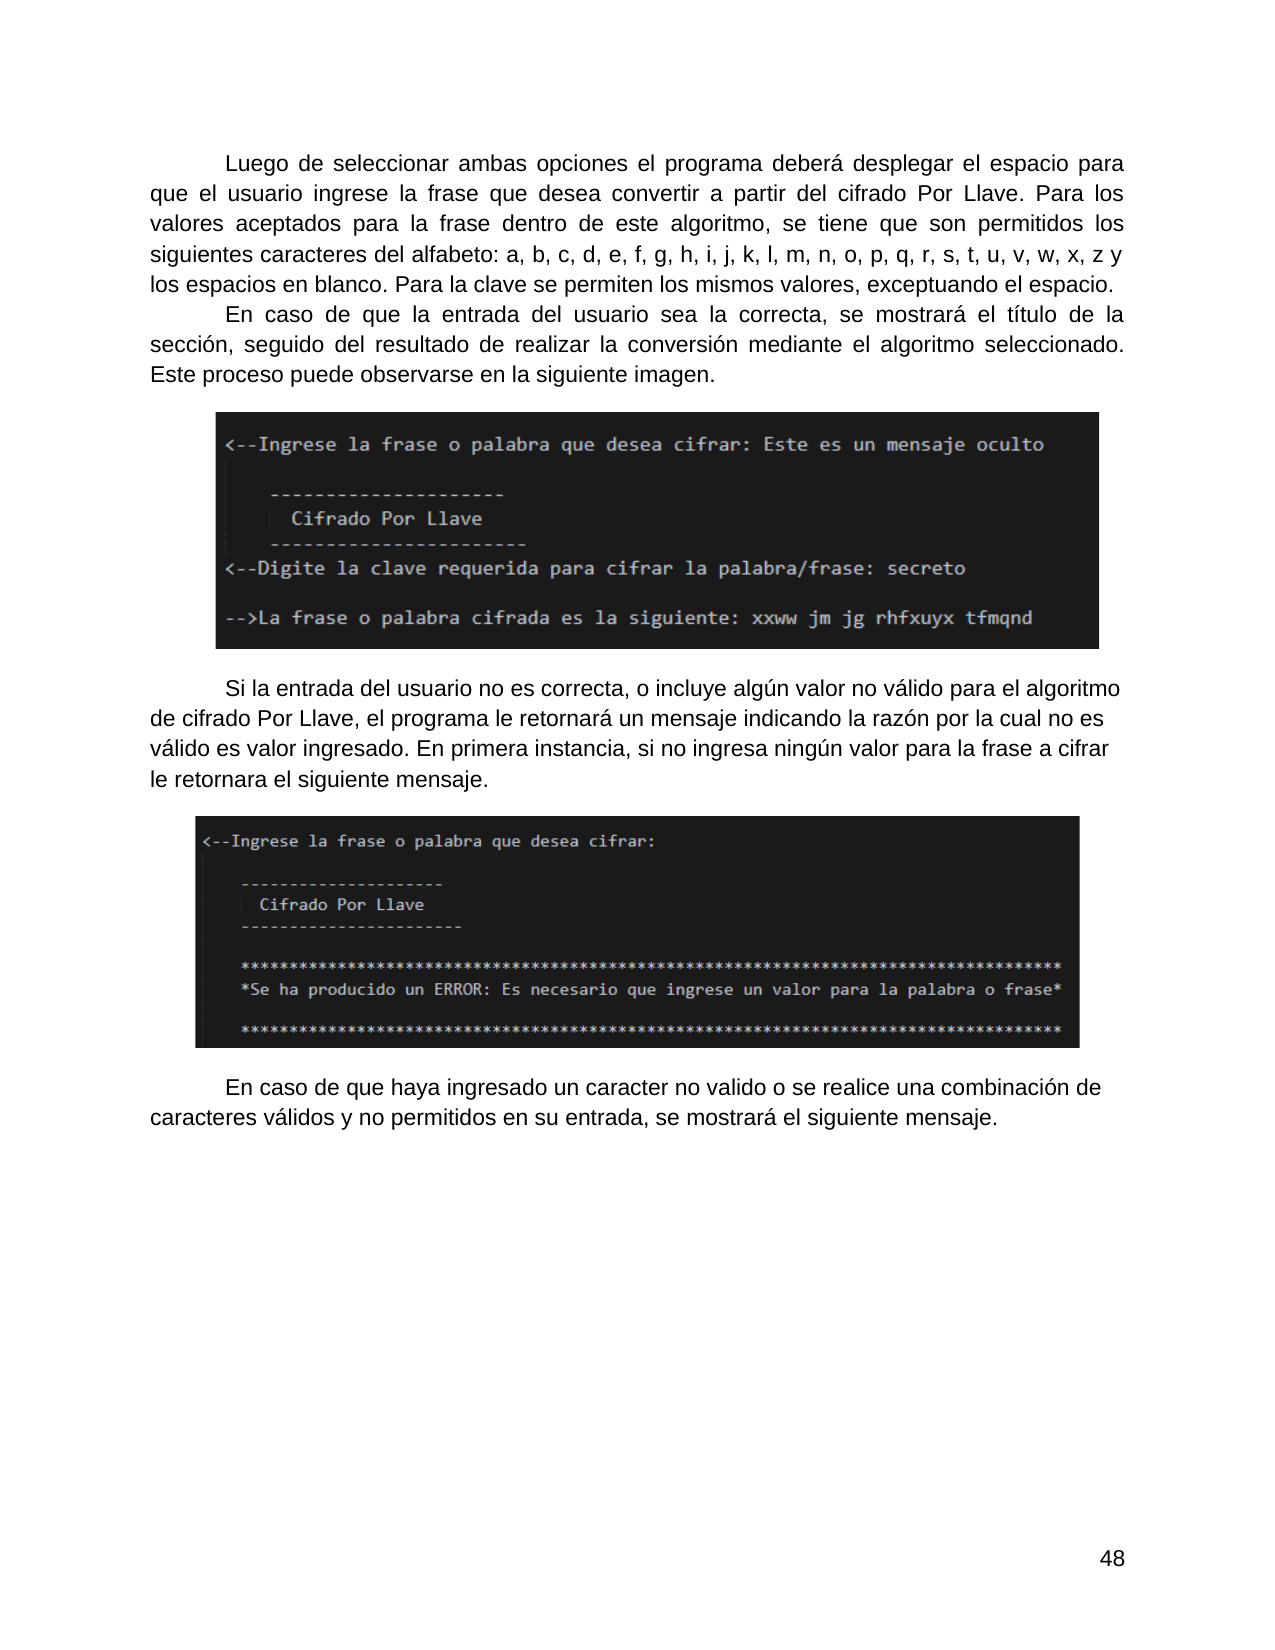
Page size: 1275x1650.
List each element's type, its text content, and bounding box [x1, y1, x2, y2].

picture [215, 412, 1100, 649]
text Luego de seleccionar ambas opciones el programa deberá desplegar el espacio para que el usuario ingrese la frase que desea convertir a partir del cifrado Por Llave. Para los valores aceptados para la frase dentro de este algoritmo, se tiene que son permitidos los siguientes caracteres del alfabeto: a, b, c, d, e, f, g, h, i, j, k, l, m, n, o, p, q, r, s, t, u, v, w, x, z y los espacios en blanco. Para la clave se permiten los mismos valores, exceptuando el espacio. [150, 150, 1125, 297]
text En caso de que la entrada del usuario sea la correcta, se mostrará el título de la sección, seguido del resultado de realizar la conversión mediante el algoritmo seleccionado. Este proceso puede observarse en la siguiente imagen. [150, 301, 1125, 388]
picture [195, 816, 1080, 1048]
